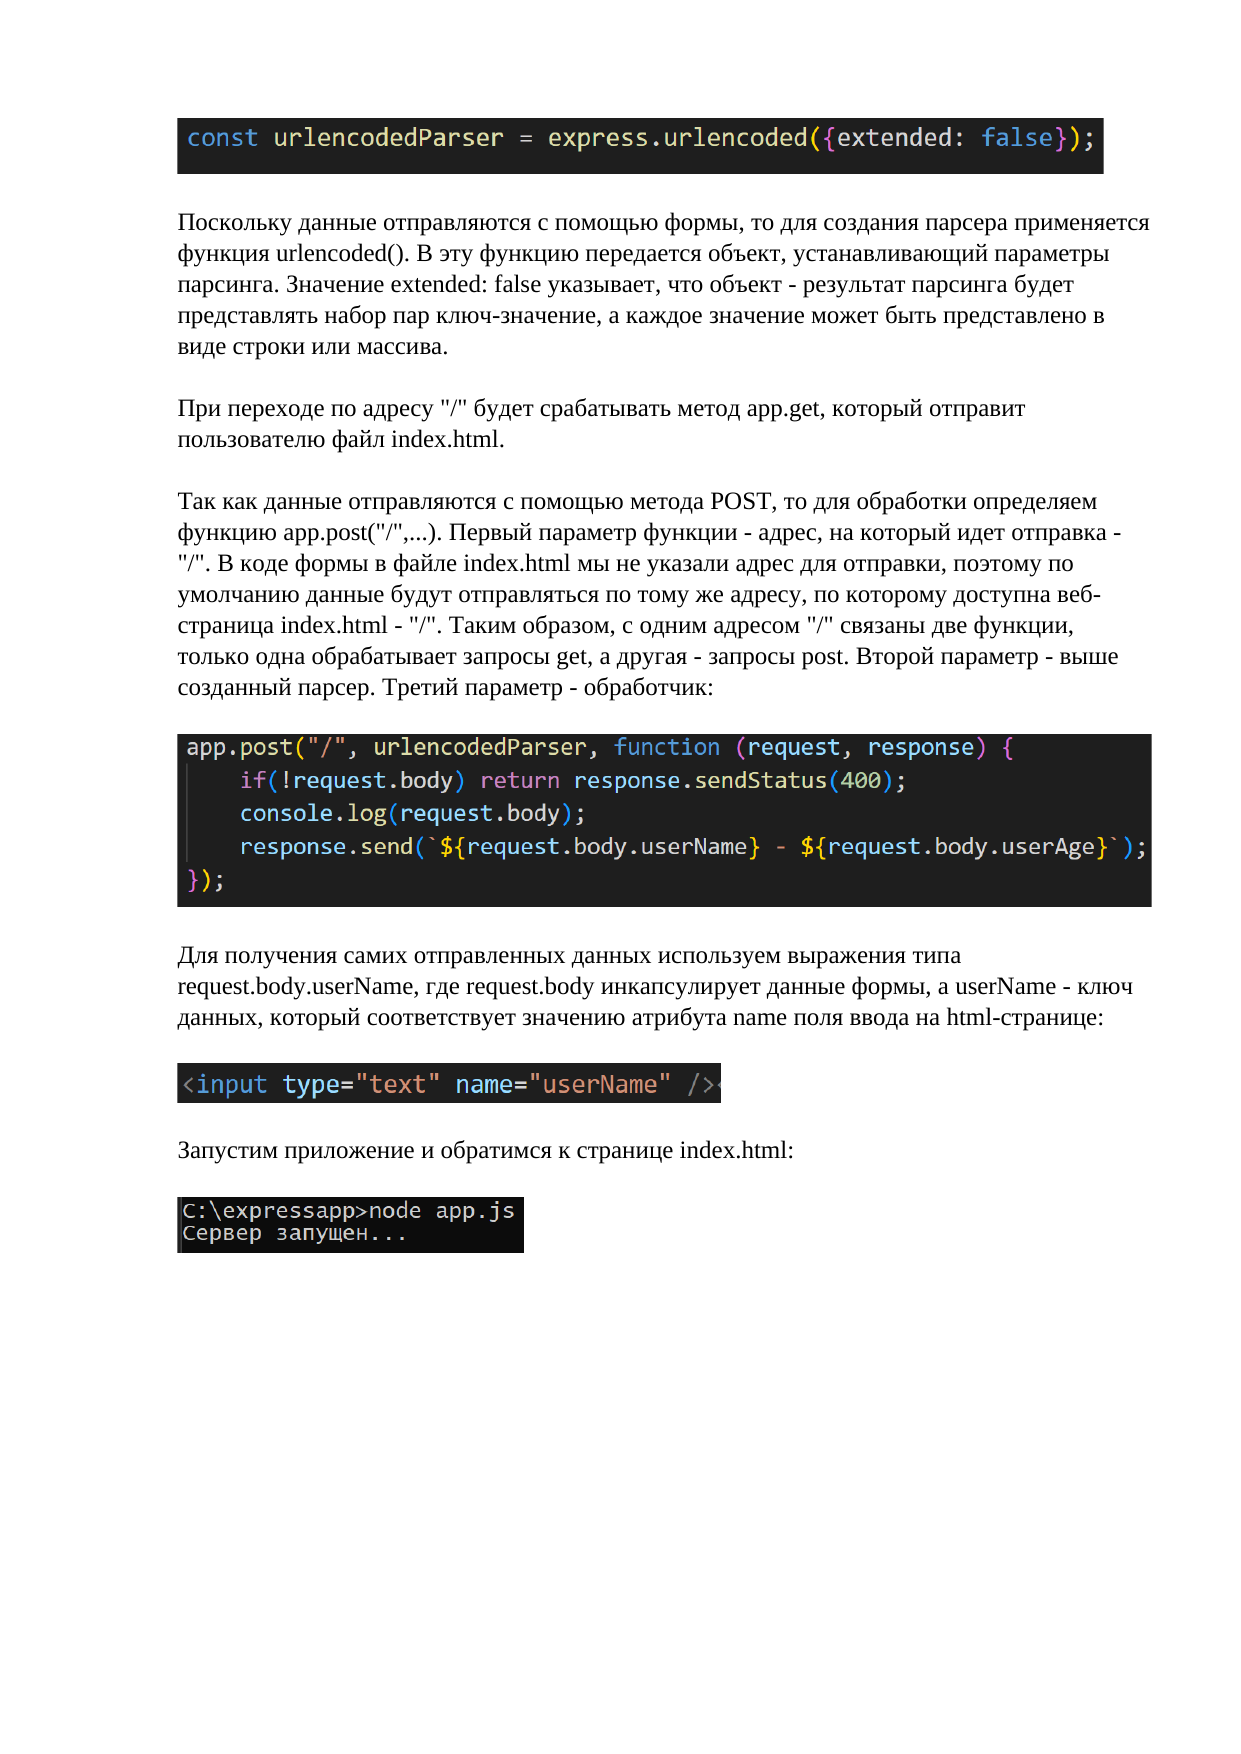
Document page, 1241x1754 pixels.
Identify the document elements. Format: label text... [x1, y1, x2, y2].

picture [177, 118, 1104, 174]
text Запустим приложение и обратимся к странице index.html: [177, 1135, 1152, 1164]
picture [177, 734, 1152, 907]
picture [177, 1197, 524, 1253]
text При переходе по адресу "/" будет срабатывать метод app.get, который отправит пользователю файл index.html. [177, 393, 1152, 453]
text Так как данные отправляются с помощью метода POST, то для обработки определяем функцию app.post("/",...). Первый параметр функции - адрес, на который идет отправка - "/". В коде формы в файле index.html мы не указали адрес для отправки, поэтому по умолчанию данные будут отправляться по тому же адресу, по которому доступна веб-страница index.html - "/". Таким образом, с одним адресом "/" связаны две функции, только одна обрабатывает запросы get, а другая - запросы post. Второй параметр - выше созданный парсер. Третий параметр - обработчик: [177, 486, 1152, 701]
text Поскольку данные отправляются с помощью формы, то для создания парсера применяется функция urlencoded(). В эту функцию передается объект, устанавливающий параметры парсинга. Значение extended: false указывает, что объект - результат парсинга будет представлять набор пар ключ-значение, а каждое значение может быть представлено в виде строки или массива. [177, 207, 1152, 360]
picture [177, 1063, 721, 1103]
text Для получения самих отправленных данных используем выражения типа request.body.userName, где request.body инкапсулирует данные формы, а userName - ключ данных, который соответствует значению атрибута name поля ввода на html-странице: [177, 940, 1152, 1031]
